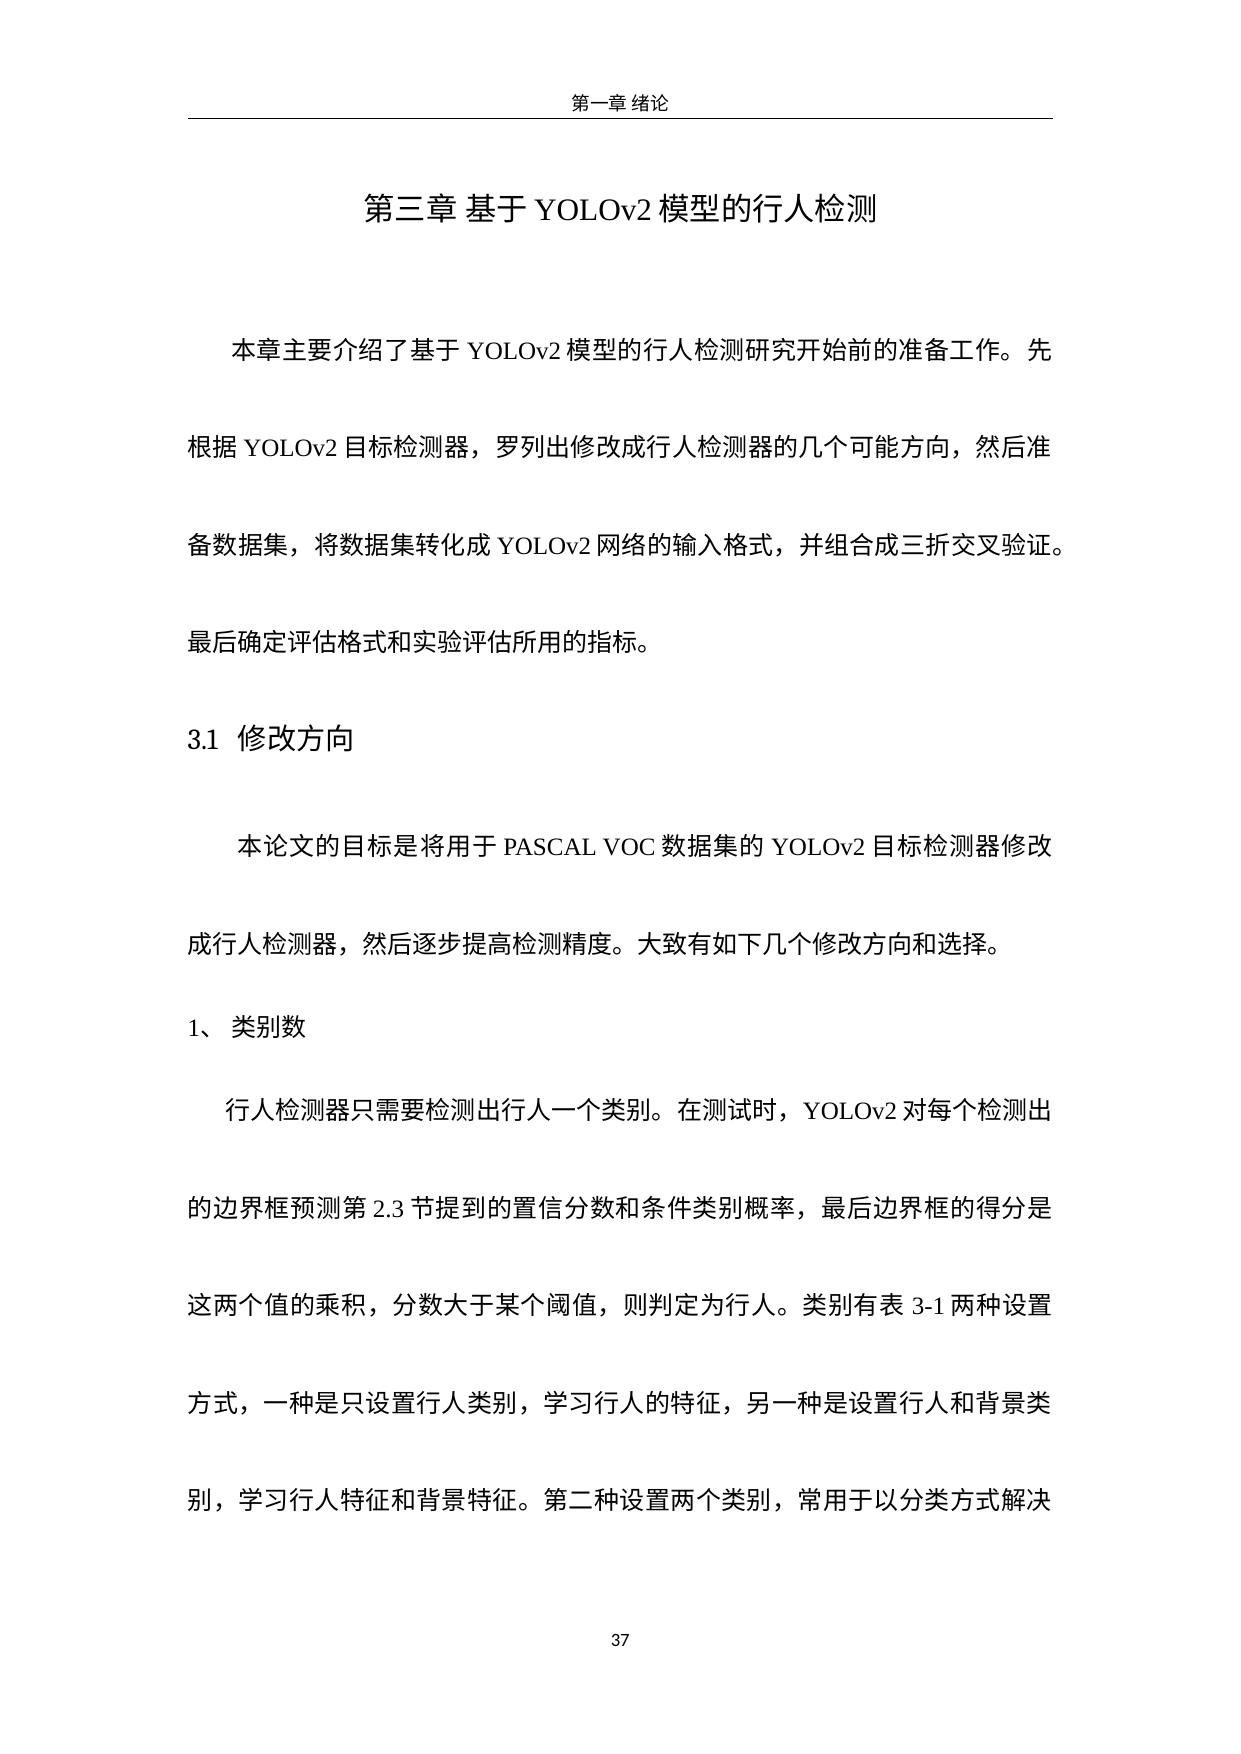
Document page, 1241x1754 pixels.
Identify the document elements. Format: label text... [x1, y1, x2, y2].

list 类别数 [187, 993, 1053, 1058]
subtitle 第三章 基于YOLOv2模型的行人检测 [187, 174, 1053, 239]
text 本章主要介绍了基于YOLOv2模型的行人检测研究开始前的准备工作。先根据YOLOv2目标检测器，罗列出修改成行人检测器的几个可能方向，然后准备数据集，将数据集转化成YOLOv2网络的输入格式，并组合成三折交叉验证。最后确定评估格式和实验评估所用的指标。 [187, 316, 1053, 673]
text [187, 1076, 1053, 1531]
list 修改方向 [187, 704, 1053, 769]
text 本论文的目标是将用于PASCAL VOC数据集的YOLOv2目标检测器修改成行人检测器，然后逐步提高检测精度。大致有如下几个修改方向和选择。 [187, 812, 1053, 975]
